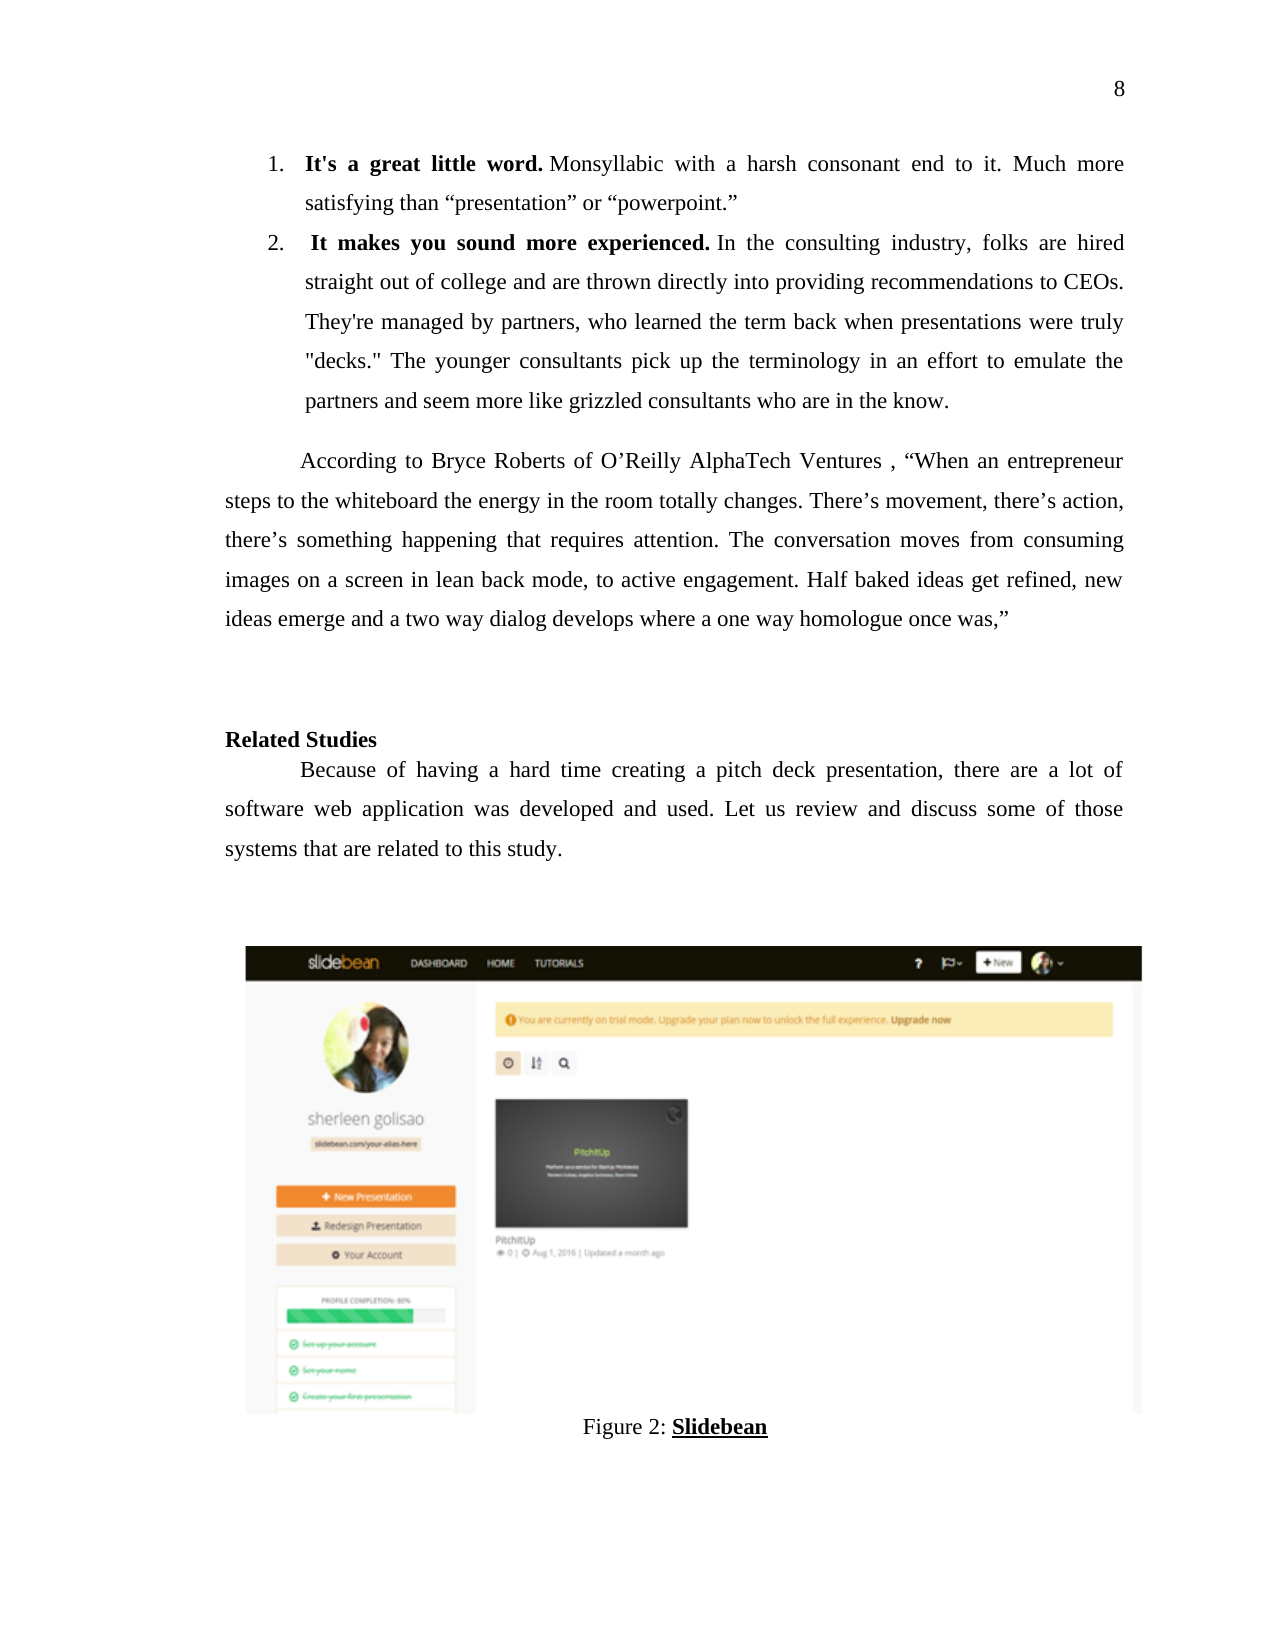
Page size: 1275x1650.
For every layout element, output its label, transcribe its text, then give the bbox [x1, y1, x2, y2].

text According to Bryce Roberts of O’Reilly AlphaTech Ventures , “When an entrepreneur steps to the whiteboard the energy in the room totally changes. There’s movement, there’s action, there’s something happening that requires attention. The conversation moves from consuming images on a screen in lean back mode, to active engagement. Half baked ideas get refined, new ideas emerge and a two way dialog develops where a one way homologue once was,” [225, 447, 1125, 631]
subtitle Related Studies [225, 726, 1125, 752]
list It makes you sound more experienced. In the consulting industry, folks are hired straight out of college and are thrown directly into providing recommendations to CEOs. They're managed by partners, who learned the term back when presentations were truly "decks." The younger consultants pick up the terminology in an effort to emulate the partners and seem more like grizzled consultants who are in the know. [267, 229, 1125, 413]
picture [243, 946, 1145, 1414]
text Figure 2: Slidebean [225, 1413, 1125, 1440]
list It's a great little word. Monsyllabic with a harsh consonant end to it. Much more satisfying than “presentation” or “powerpoint.” [267, 150, 1125, 216]
text Because of having a hard time creating a pitch deck presentation, there are a lot of software web application was developed and used. Let us review and discuss some of those systems that are related to this study. [225, 756, 1125, 861]
